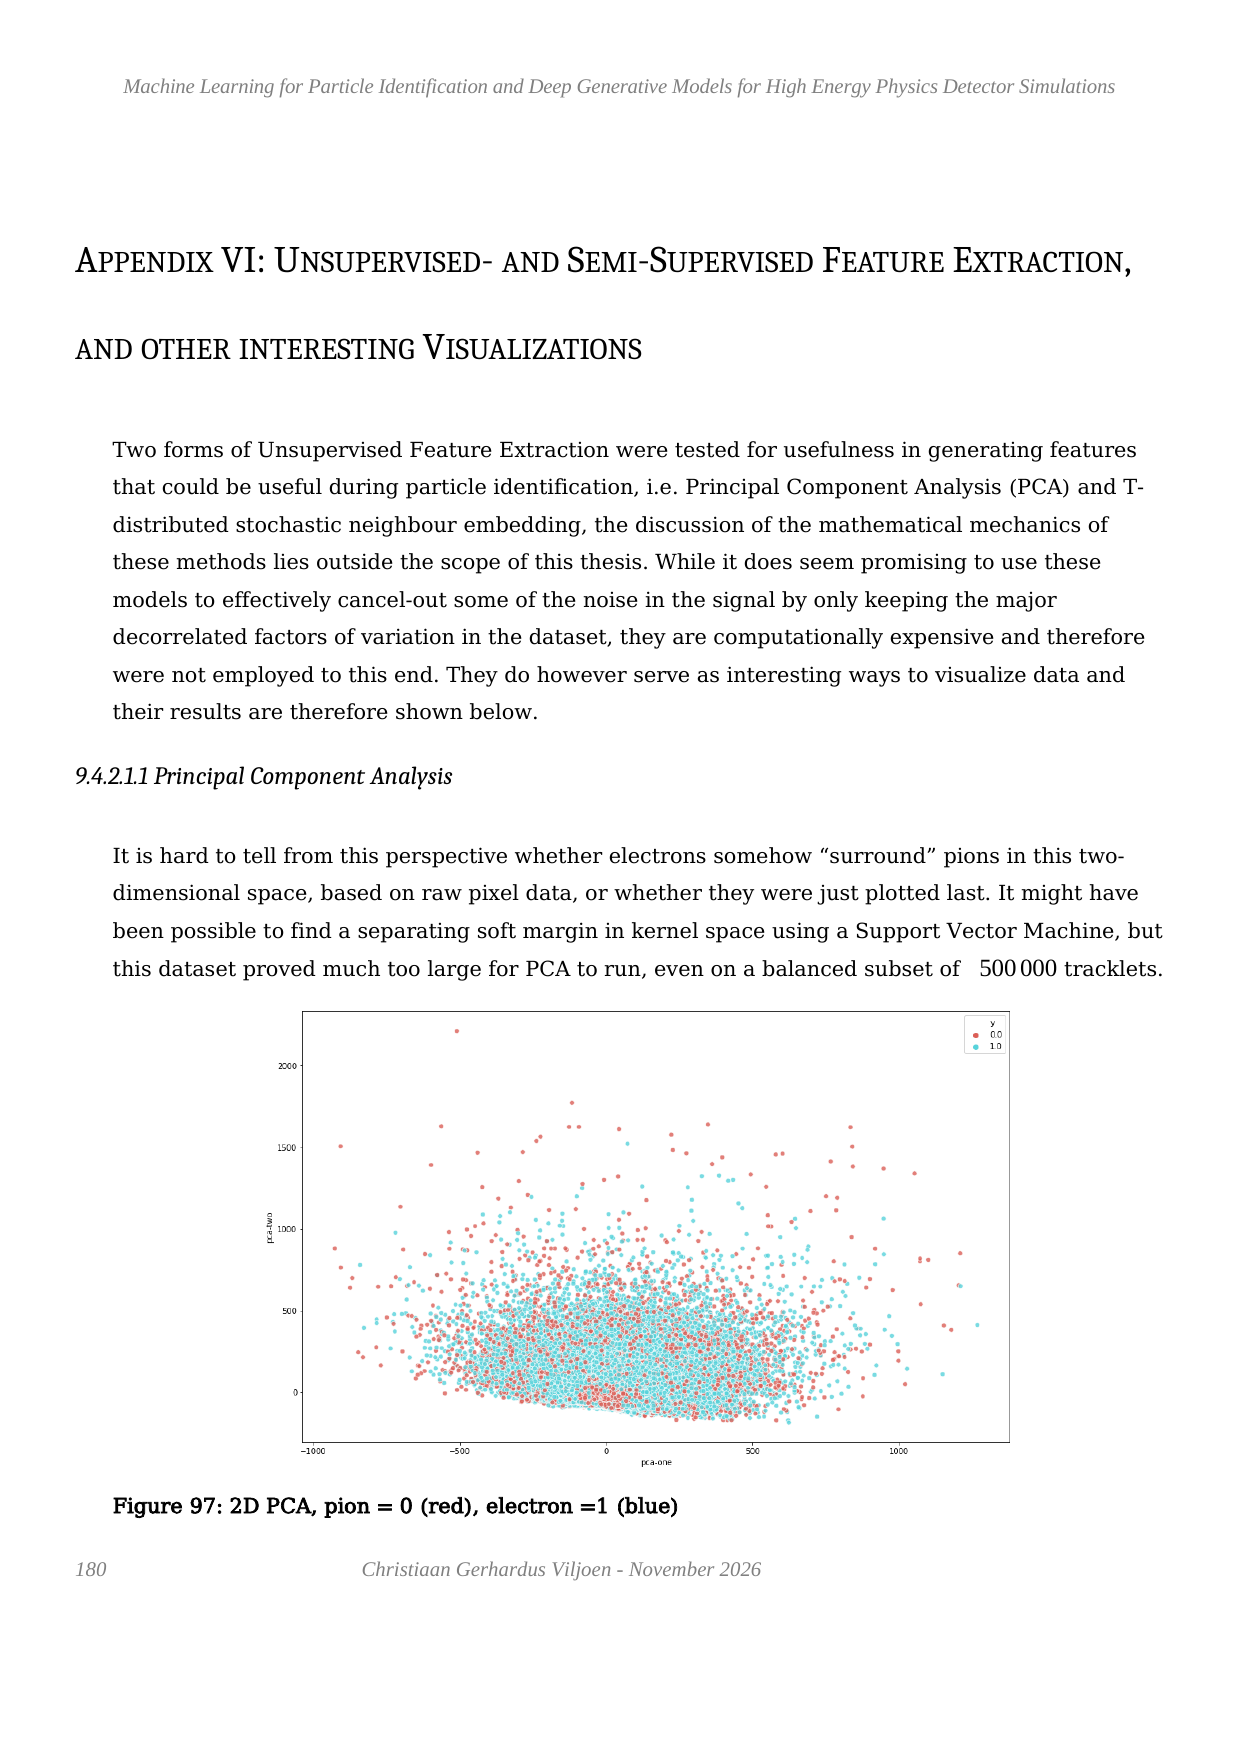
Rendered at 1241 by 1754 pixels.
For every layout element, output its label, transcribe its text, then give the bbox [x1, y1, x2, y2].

subtitle Principal Component Analysis [75, 762, 1165, 790]
subtitle Appendix VI: Unsupervised- and Semi-Supervised Feature Extraction, and other interesting Visualizations [75, 239, 1165, 368]
text Figure 97: 2D PCA, pion = 0 (red), electron =1 (blue) [112, 1492, 1165, 1517]
text It is hard to tell from this perspective whether electrons somehow “surround” pions in this two-dimensional space, based on raw pixel data, or whether they were just plotted last. It might have been possible to find a separating soft margin in kernel space using a Support Vector Machine, but this dataset proved much too large for PCA to run, even on a balanced subset of tracklets. [112, 842, 1165, 982]
text Two forms of Unsupervised Feature Extraction were tested for usefulness in generating features that could be useful during particle identification, i.e. Principal Component Analysis (PCA) and T-distributed stochastic neighbour embedding, the discussion of the mathematical mechanics of these methods lies outside the scope of this thesis. While it does seem promising to use these models to effectively cancel-out some of the noise in the signal by only keeping the major decorrelated factors of variation in the dataset, they are computationally expensive and therefore were not employed to this end. They do however serve as interesting ways to visualize data and their results are therefore shown below. [112, 437, 1165, 724]
picture [260, 1003, 1017, 1472]
